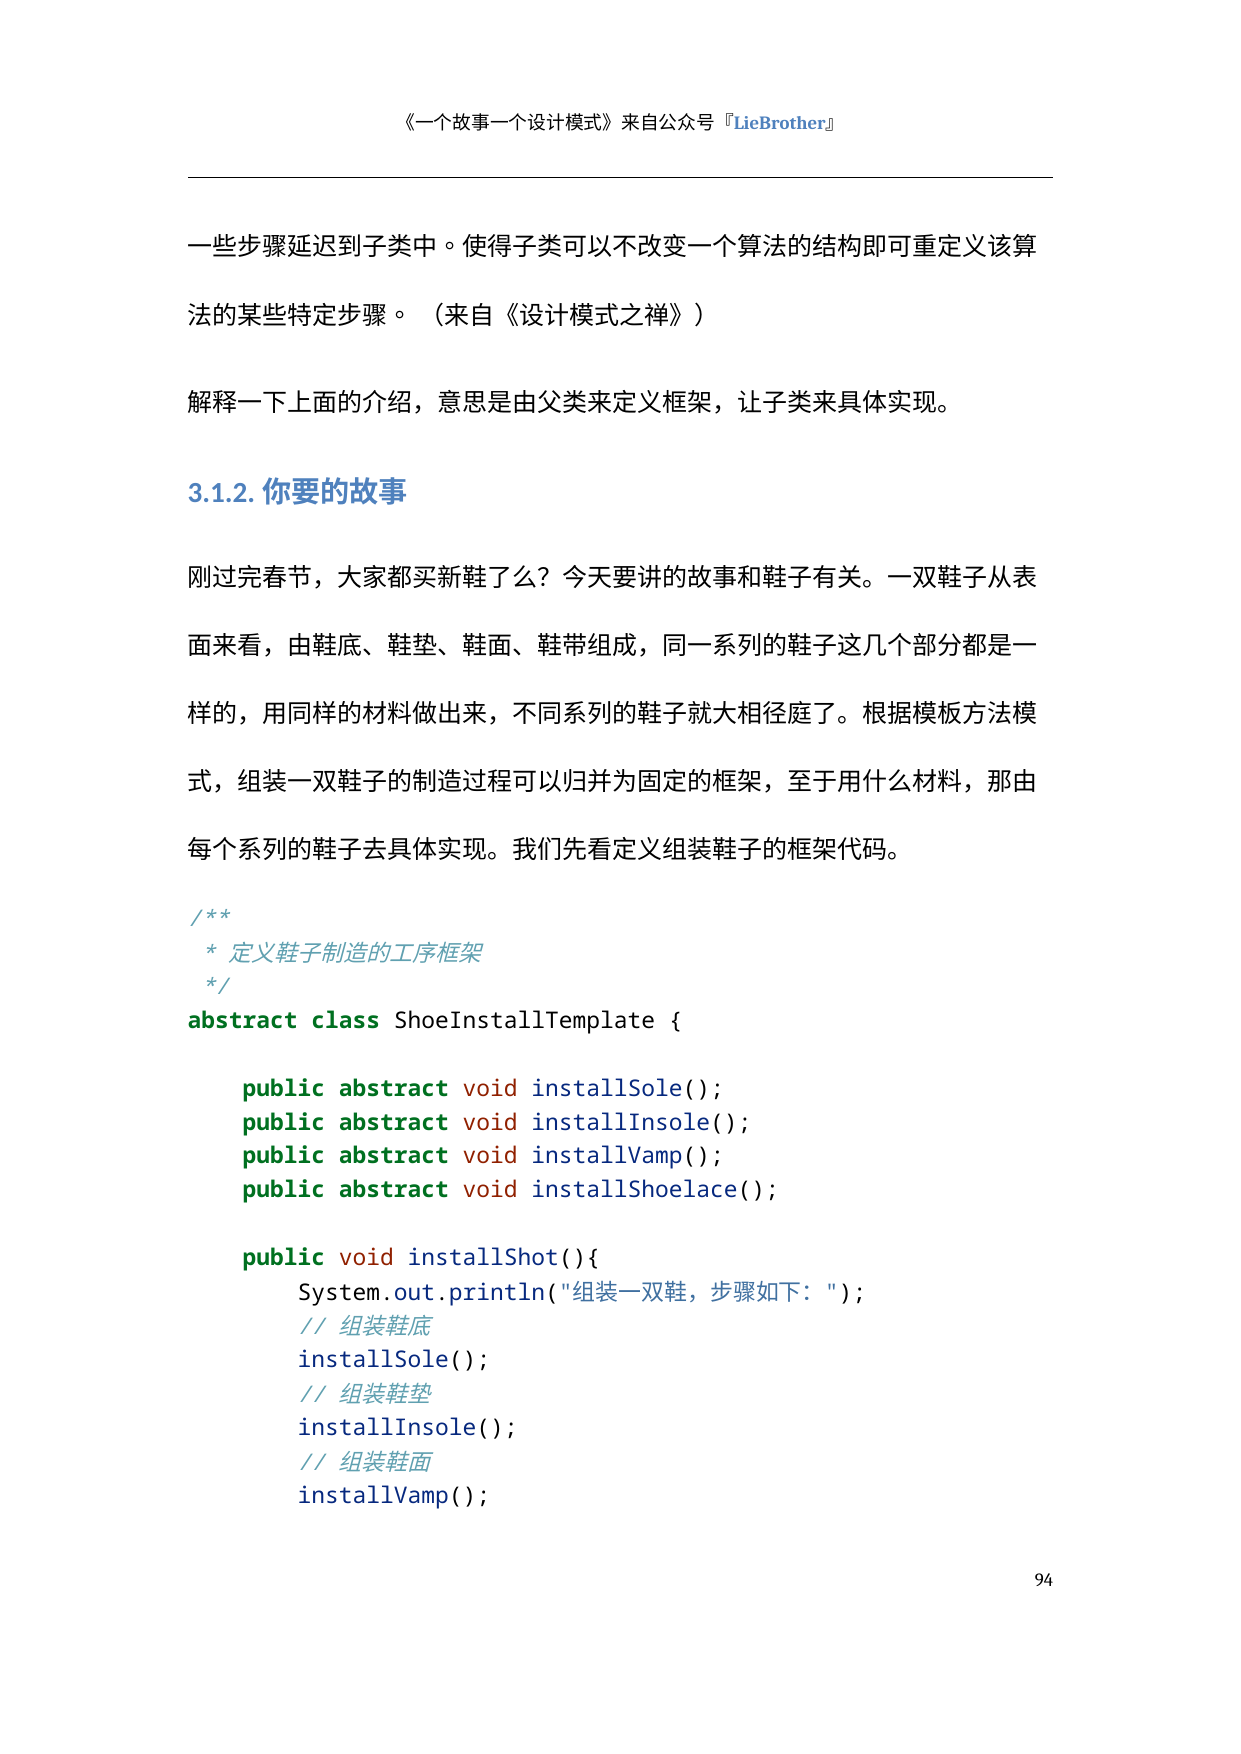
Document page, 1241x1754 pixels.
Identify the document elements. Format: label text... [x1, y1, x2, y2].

text 刚过完春节，大家都买新鞋了么？今天要讲的故事和鞋子有关。一双鞋子从表面来看，由鞋底、鞋垫、鞋面、鞋带组成，同一系列的鞋子这几个部分都是一样的，用同样的材料做出来，不同系列的鞋子就大相径庭了。根据模板方法模式，组装一双鞋子的制造过程可以归并为固定的框架，至于用什么材料，那由每个系列的鞋子去具体实现。我们先看定义组装鞋子的框架代码。 [187, 542, 1053, 882]
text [187, 212, 1053, 348]
subtitle 3.1.2. 你要的故事 [187, 455, 1053, 523]
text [187, 900, 1053, 1512]
text 解释一下上面的介绍，意思是由父类来定义框架，让子类来具体实现。 [187, 367, 1053, 434]
